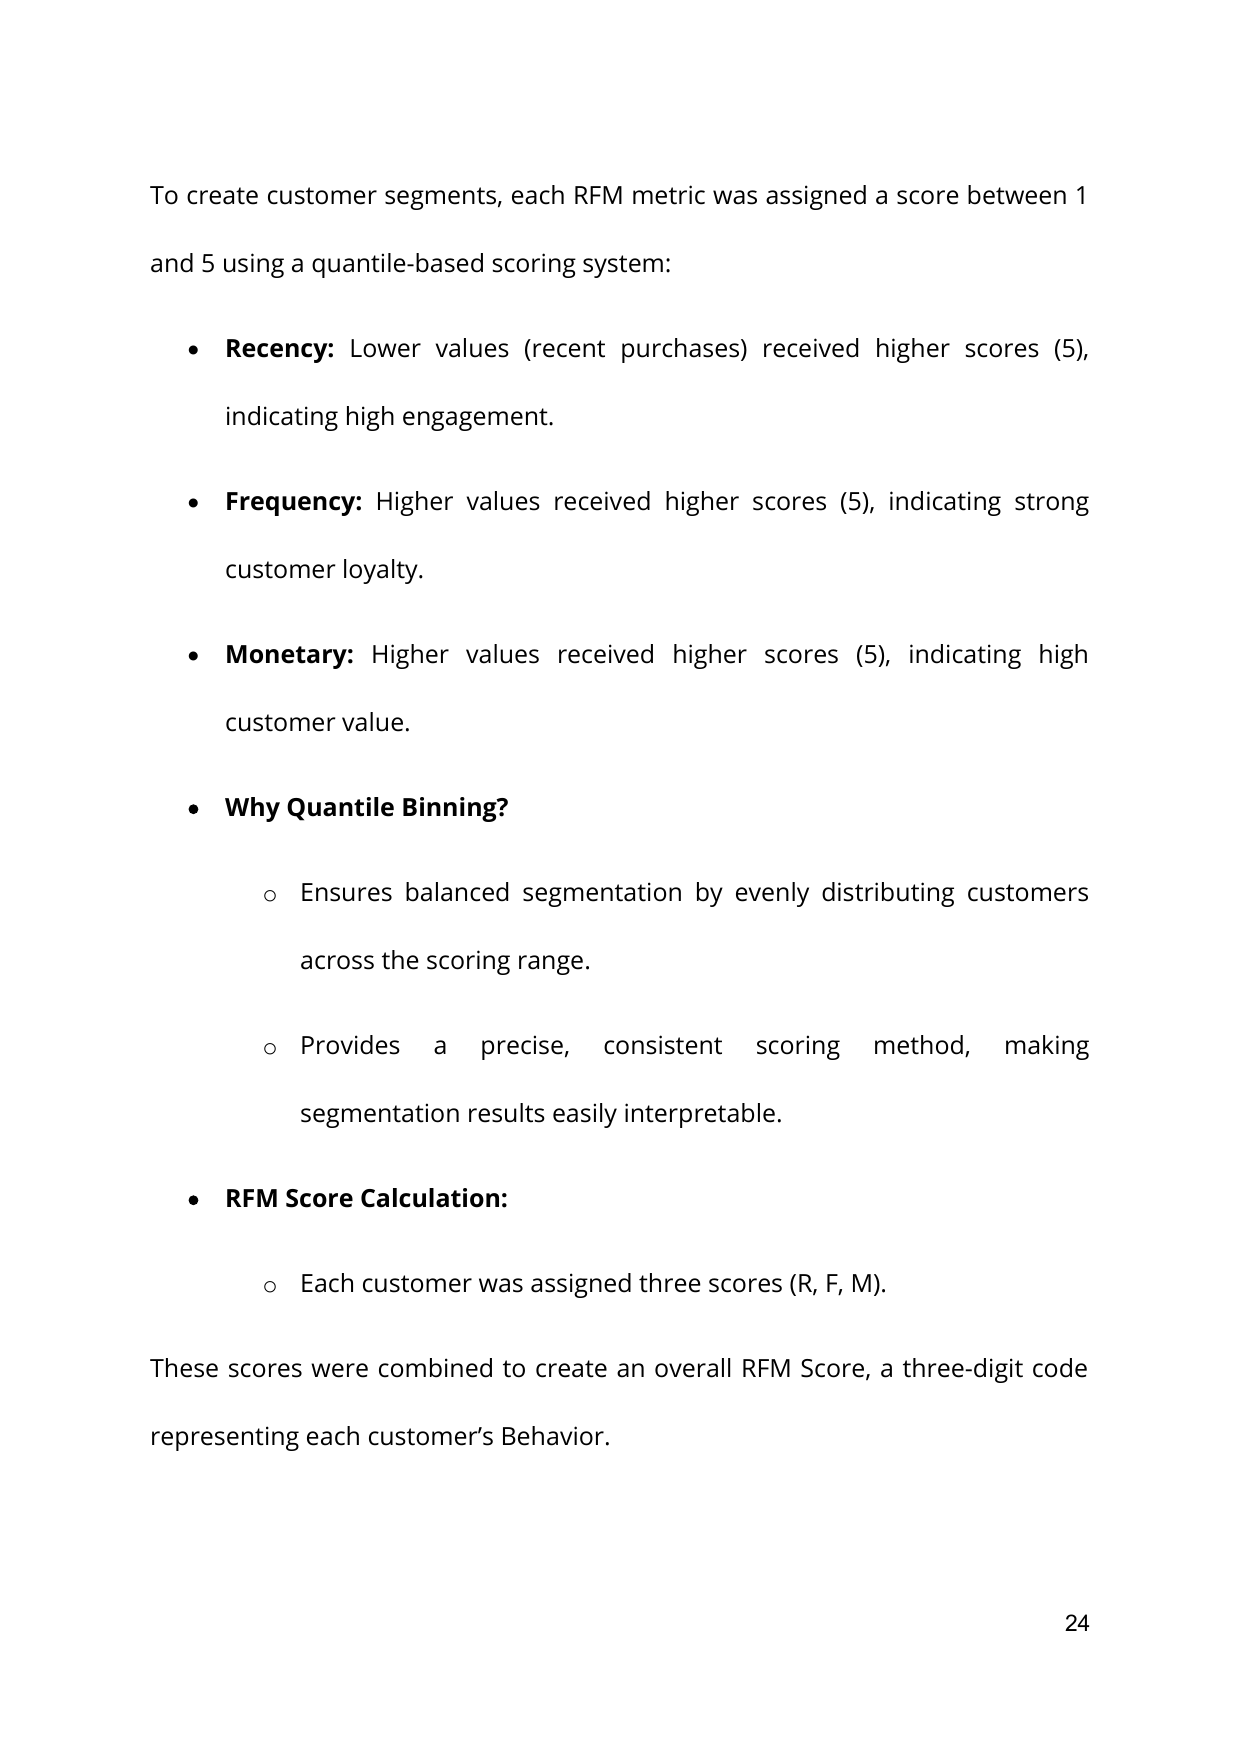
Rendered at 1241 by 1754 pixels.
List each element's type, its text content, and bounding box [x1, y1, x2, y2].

text To create customer segments, each RFM metric was assigned a score between 1 and 5 using a quantile-based scoring system: [150, 178, 1090, 280]
list Recency: Lower values (recent purchases) received higher scores (5), indicating high engagement. [187, 331, 1090, 433]
text These scores were combined to create an overall RFM Score, a three-digit code representing each customer’s Behavior. [150, 1350, 1090, 1453]
list Why Quantile Binning? [187, 789, 1090, 823]
list Provides a precise, consistent scoring method, making segmentation results easily interpretable. [262, 1027, 1090, 1130]
list Frequency: Higher values received higher scores (5), indicating strong customer loyalty. [187, 483, 1090, 586]
list Monetary: Higher values received higher scores (5), indicating high customer value. [187, 636, 1090, 739]
list Each customer was assigned three scores (R, F, M). [262, 1265, 1090, 1299]
list RFM Score Calculation: [187, 1180, 1090, 1214]
list Ensures balanced segmentation by evenly distributing customers across the scoring range. [262, 874, 1090, 977]
